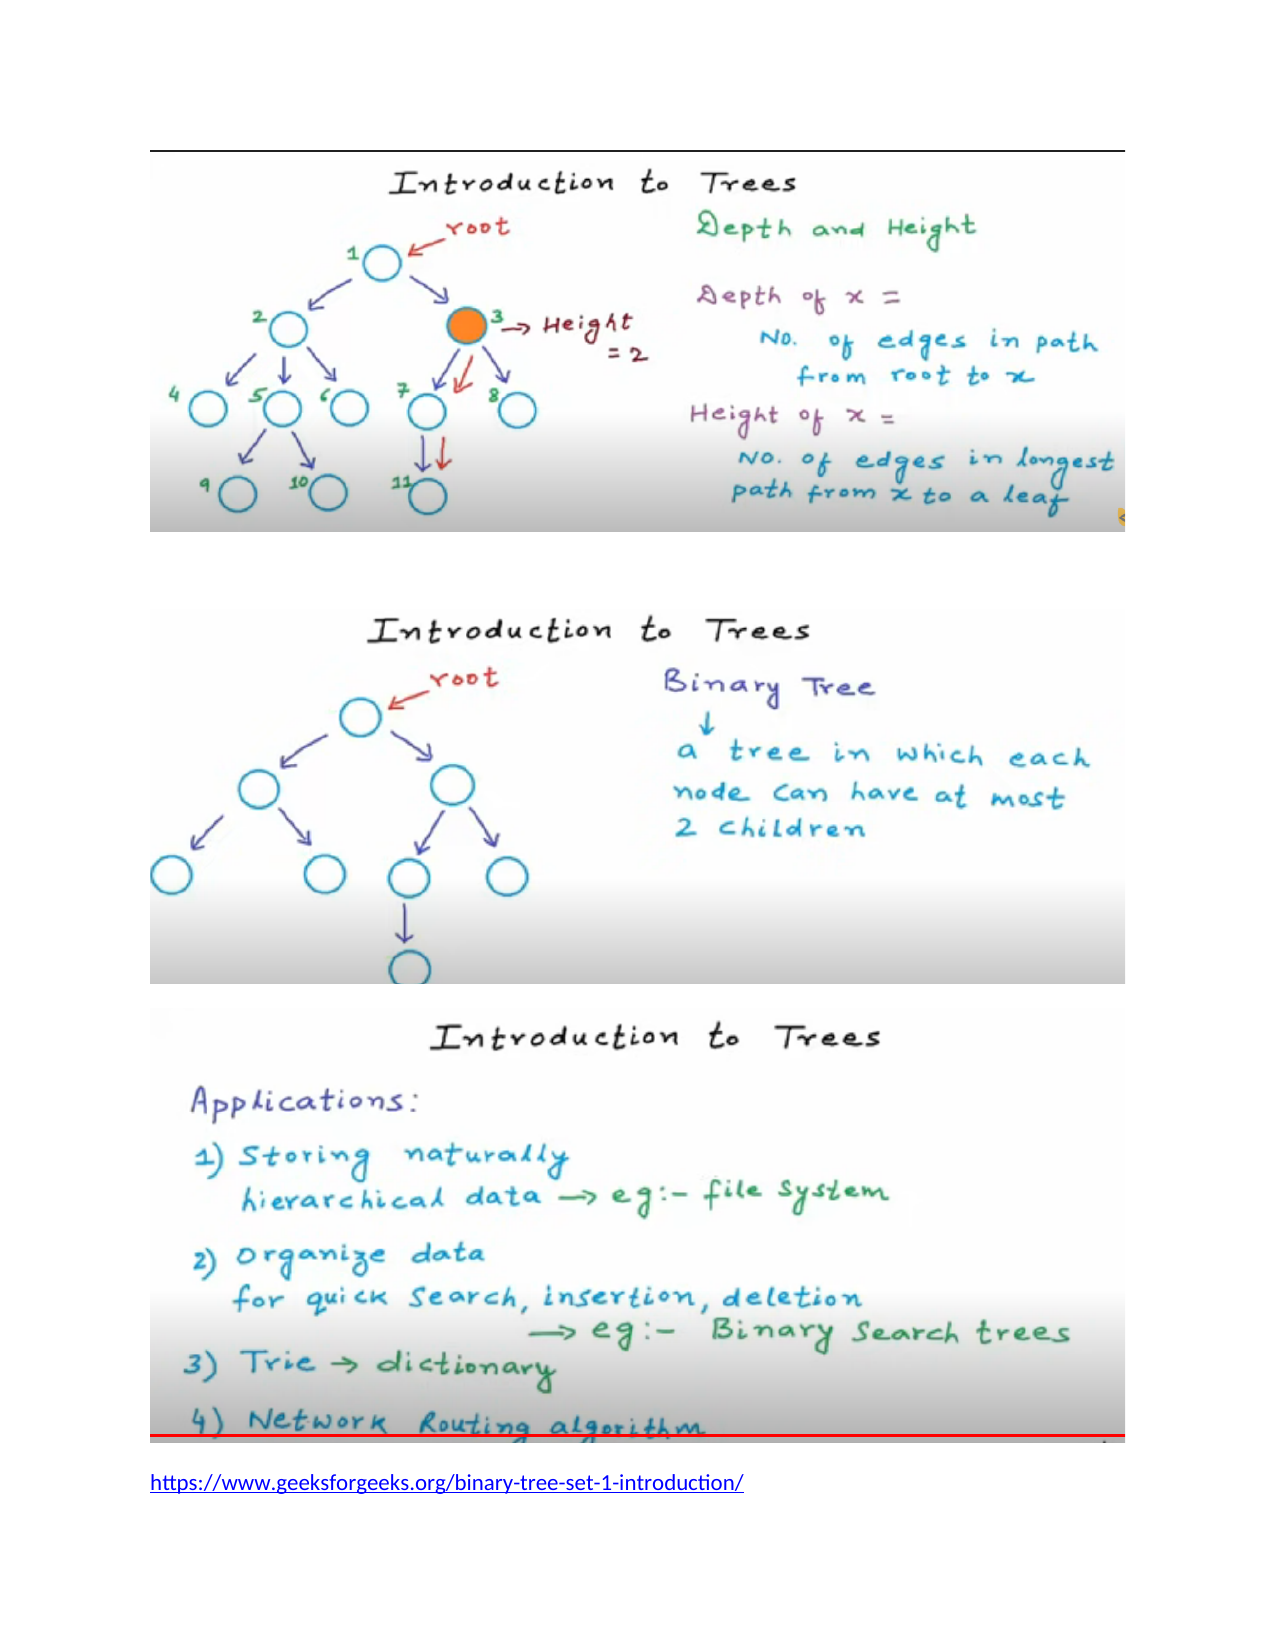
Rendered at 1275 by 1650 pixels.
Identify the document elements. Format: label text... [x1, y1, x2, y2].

picture [150, 150, 1125, 532]
text https://www.geeksforgeeks.org/binary-tree-set-1-introduction/ [150, 1468, 1125, 1496]
picture [150, 1008, 1125, 1443]
picture [150, 609, 1125, 984]
